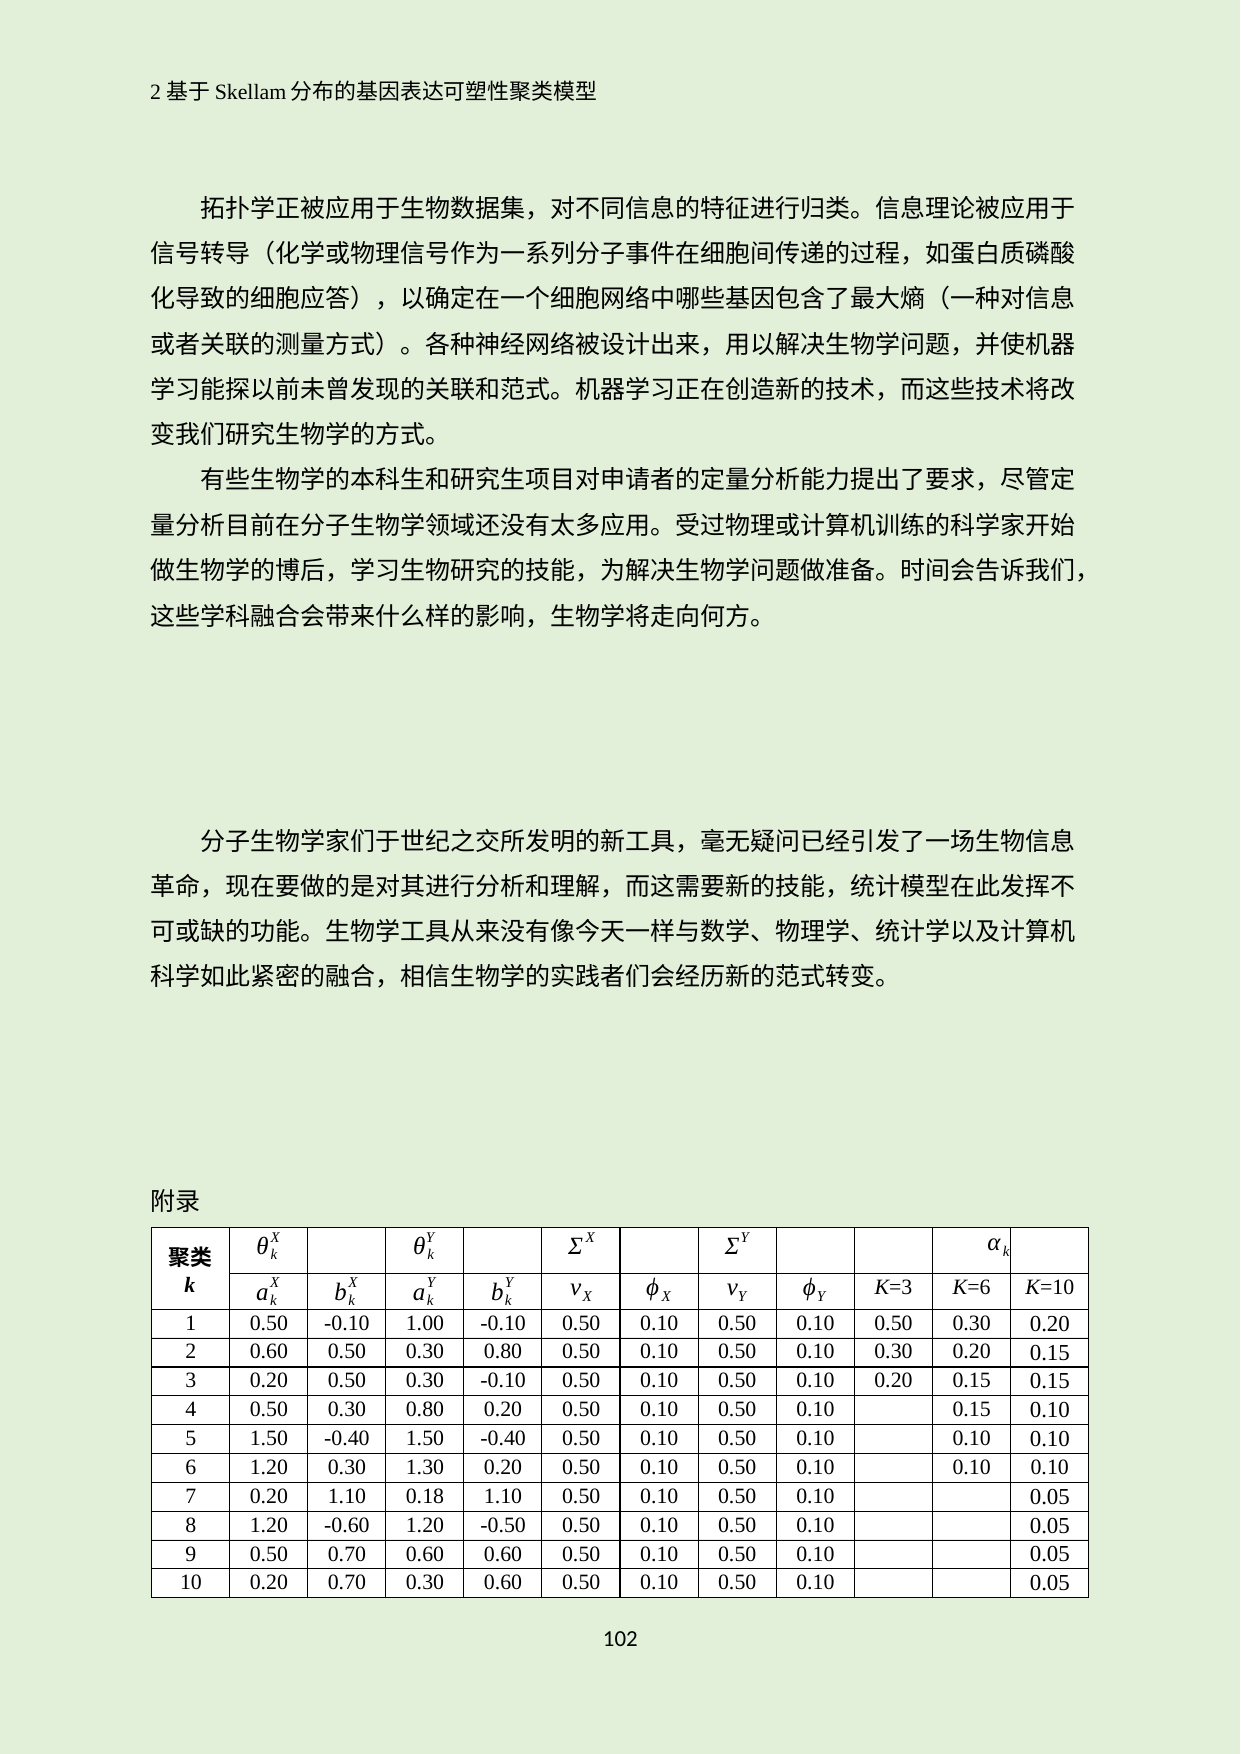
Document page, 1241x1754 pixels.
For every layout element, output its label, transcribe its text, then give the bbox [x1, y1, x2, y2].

table_cell [933, 1512, 1010, 1539]
table_cell 7 [152, 1483, 229, 1511]
table_cell 0.10 [777, 1339, 854, 1366]
table_cell -0.40 [308, 1425, 385, 1453]
table_cell 4 [152, 1396, 229, 1424]
table_cell [855, 1512, 932, 1539]
text 附录 [150, 1182, 1090, 1218]
table_cell 0.20 [464, 1454, 541, 1482]
table_cell 0.50 [699, 1339, 776, 1366]
table_cell 1.20 [230, 1512, 307, 1539]
table_cell 0.10 [777, 1454, 854, 1482]
table_cell 0.05 [1011, 1541, 1088, 1568]
table_cell 0.60 [230, 1339, 307, 1366]
table_cell -0.60 [308, 1512, 385, 1539]
table_cell 5 [152, 1425, 229, 1453]
table_cell -0.40 [464, 1425, 541, 1453]
table_cell [386, 1274, 463, 1309]
table_cell 0.50 [308, 1368, 385, 1395]
table_cell 0.50 [230, 1541, 307, 1568]
table_cell 0.05 [1011, 1569, 1088, 1597]
table_cell [855, 1541, 932, 1568]
table_cell [230, 1274, 307, 1309]
table_cell 1.20 [230, 1454, 307, 1482]
table_cell 0.15 [933, 1368, 1010, 1395]
table_cell 10 [152, 1569, 229, 1597]
table_cell 0.10 [621, 1454, 698, 1482]
table_cell 0.50 [699, 1425, 776, 1453]
table_cell 0.10 [777, 1483, 854, 1511]
table_cell 0.50 [542, 1483, 619, 1511]
table_cell 9 [152, 1541, 229, 1568]
table_cell 0.70 [308, 1541, 385, 1568]
table_header 聚类k [152, 1228, 229, 1309]
table_cell 0.50 [542, 1512, 619, 1539]
table_cell 0.80 [386, 1396, 463, 1424]
table_header [855, 1228, 932, 1273]
table_cell 0.60 [464, 1569, 541, 1597]
table_cell 0.50 [542, 1454, 619, 1482]
table_cell 0.50 [699, 1483, 776, 1511]
table_cell 0.50 [542, 1569, 619, 1597]
table_cell 0.80 [464, 1339, 541, 1366]
table_cell 0.10 [933, 1425, 1010, 1453]
table_cell 1.10 [308, 1483, 385, 1511]
table_cell 0.30 [308, 1396, 385, 1424]
table_cell 0.20 [933, 1339, 1010, 1366]
table_cell 0.50 [699, 1310, 776, 1337]
table_cell 2 [152, 1339, 229, 1366]
table_cell 0.10 [777, 1512, 854, 1539]
table_cell 0.10 [621, 1368, 698, 1395]
table_cell 0.05 [1011, 1512, 1088, 1539]
table_cell 1.10 [464, 1483, 541, 1511]
table_cell 0.10 [621, 1483, 698, 1511]
table_cell 0.10 [621, 1396, 698, 1424]
text 有些生物学的本科生和研究生项目对申请者的定量分析能力提出了要求，尽管定量分析目前在分子生物学领域还没有太多应用。受过物理或计算机训练的科学家开始做生物学的博后，学习生物研究的技能，为解决生物学问题做准备。时间会告诉我们，这些学科融合会带来什么样的影响，生物学将走向何方。 [150, 460, 1090, 632]
table_cell 0.50 [699, 1368, 776, 1395]
table_cell 0.30 [386, 1368, 463, 1395]
table_cell 0.50 [542, 1396, 619, 1424]
table_cell 0.50 [542, 1541, 619, 1568]
table_cell 0.10 [777, 1396, 854, 1424]
table_cell 0.30 [386, 1569, 463, 1597]
table_cell [308, 1274, 385, 1309]
table_cell 0.50 [699, 1569, 776, 1597]
table_cell 0.50 [855, 1310, 932, 1337]
table_header [464, 1228, 541, 1273]
table_cell 0.10 [621, 1541, 698, 1568]
table_cell [621, 1274, 698, 1309]
table_cell 0.10 [777, 1541, 854, 1568]
table_header [542, 1228, 619, 1273]
table_cell 0.50 [542, 1425, 619, 1453]
table_cell 0.10 [933, 1454, 1010, 1482]
table_cell -0.10 [464, 1310, 541, 1337]
table_cell 0.50 [230, 1310, 307, 1337]
table_cell 0.30 [933, 1310, 1010, 1337]
table_cell 0.10 [777, 1368, 854, 1395]
table_header [777, 1228, 854, 1273]
table_cell 0.10 [621, 1569, 698, 1597]
table_cell 3 [152, 1368, 229, 1395]
table_cell 0.15 [1011, 1339, 1088, 1366]
table_cell 0.10 [1011, 1396, 1088, 1424]
table_cell 0.15 [1011, 1368, 1088, 1395]
table_cell 0.10 [1011, 1454, 1088, 1482]
table_cell 0.50 [542, 1339, 619, 1366]
text 分子生物学家们于世纪之交所发明的新工具，毫无疑问已经引发了一场生物信息革命，现在要做的是对其进行分析和理解，而这需要新的技能，统计模型在此发挥不可或缺的功能。生物学工具从来没有像今天一样与数学、物理学、统计学以及计算机科学如此紧密的融合，相信生物学的实践者们会经历新的范式转变。 [150, 821, 1090, 993]
text 拓扑学正被应用于生物数据集，对不同信息的特征进行归类。信息理论被应用于信号转导（化学或物理信号作为一系列分子事件在细胞间传递的过程，如蛋白质磷酸化导致的细胞应答），以确定在一个细胞网络中哪些基因包含了最大熵（一种对信息或者关联的测量方式）。各种神经网络被设计出来，用以解决生物学问题，并使机器学习能探以前未曾发现的关联和范式。机器学习正在创造新的技术，而这些技术将改变我们研究生物学的方式。 [150, 188, 1090, 451]
table_cell 1.30 [386, 1454, 463, 1482]
table_cell 0.30 [308, 1454, 385, 1482]
table_cell [933, 1569, 1010, 1597]
table_cell 1 [152, 1310, 229, 1337]
table_cell 6 [152, 1454, 229, 1482]
table_cell [464, 1274, 541, 1309]
table_header [933, 1228, 1010, 1273]
table_cell 0.10 [621, 1512, 698, 1539]
table_cell 8 [152, 1512, 229, 1539]
table_header [230, 1228, 307, 1273]
table_cell 0.20 [1011, 1310, 1088, 1337]
table_cell 0.30 [386, 1339, 463, 1366]
table_cell 0.20 [855, 1368, 932, 1395]
table_cell -0.50 [464, 1512, 541, 1539]
table_cell 1.00 [386, 1310, 463, 1337]
table_cell 0.05 [1011, 1483, 1088, 1511]
table_header [1011, 1228, 1088, 1273]
table_cell 0.60 [464, 1541, 541, 1568]
table_cell 0.50 [699, 1541, 776, 1568]
table_cell 0.18 [386, 1483, 463, 1511]
table_cell 0.60 [386, 1541, 463, 1568]
table_cell 0.50 [230, 1396, 307, 1424]
table_cell K=10 [1011, 1274, 1088, 1309]
table_cell K=6 [933, 1274, 1010, 1309]
table_cell 0.30 [855, 1339, 932, 1366]
table_cell 0.20 [230, 1368, 307, 1395]
table_cell 0.20 [230, 1483, 307, 1511]
table_cell [855, 1425, 932, 1453]
table_cell 0.10 [777, 1310, 854, 1337]
table_cell [855, 1569, 932, 1597]
table_cell 1.50 [386, 1425, 463, 1453]
table_cell [777, 1274, 854, 1309]
table_cell 0.10 [621, 1310, 698, 1337]
table_cell 0.50 [699, 1454, 776, 1482]
table_cell 0.20 [464, 1396, 541, 1424]
table_cell K=3 [855, 1274, 932, 1309]
table_cell -0.10 [308, 1310, 385, 1337]
table_cell 0.50 [542, 1368, 619, 1395]
table_cell [855, 1396, 932, 1424]
table_cell 0.10 [777, 1569, 854, 1597]
table_cell 1.20 [386, 1512, 463, 1539]
table_cell 0.50 [699, 1512, 776, 1539]
table_cell -0.10 [464, 1368, 541, 1395]
table_cell [855, 1483, 932, 1511]
table_cell [933, 1541, 1010, 1568]
table_cell 0.10 [621, 1339, 698, 1366]
table_cell 0.50 [308, 1339, 385, 1366]
table_cell 1.50 [230, 1425, 307, 1453]
table_cell 0.50 [542, 1310, 619, 1337]
table_cell 0.50 [699, 1396, 776, 1424]
table_cell 0.10 [777, 1425, 854, 1453]
table_cell [542, 1274, 619, 1309]
table_cell 0.70 [308, 1569, 385, 1597]
table_cell [855, 1454, 932, 1482]
table_header [308, 1228, 385, 1273]
table_header [386, 1228, 463, 1273]
table_cell 0.15 [933, 1396, 1010, 1424]
table_cell [699, 1274, 776, 1309]
table_header [621, 1228, 698, 1273]
table_cell [933, 1483, 1010, 1511]
table_cell 0.10 [1011, 1425, 1088, 1453]
table_cell 0.10 [621, 1425, 698, 1453]
table_header [699, 1228, 776, 1273]
table_cell 0.20 [230, 1569, 307, 1597]
